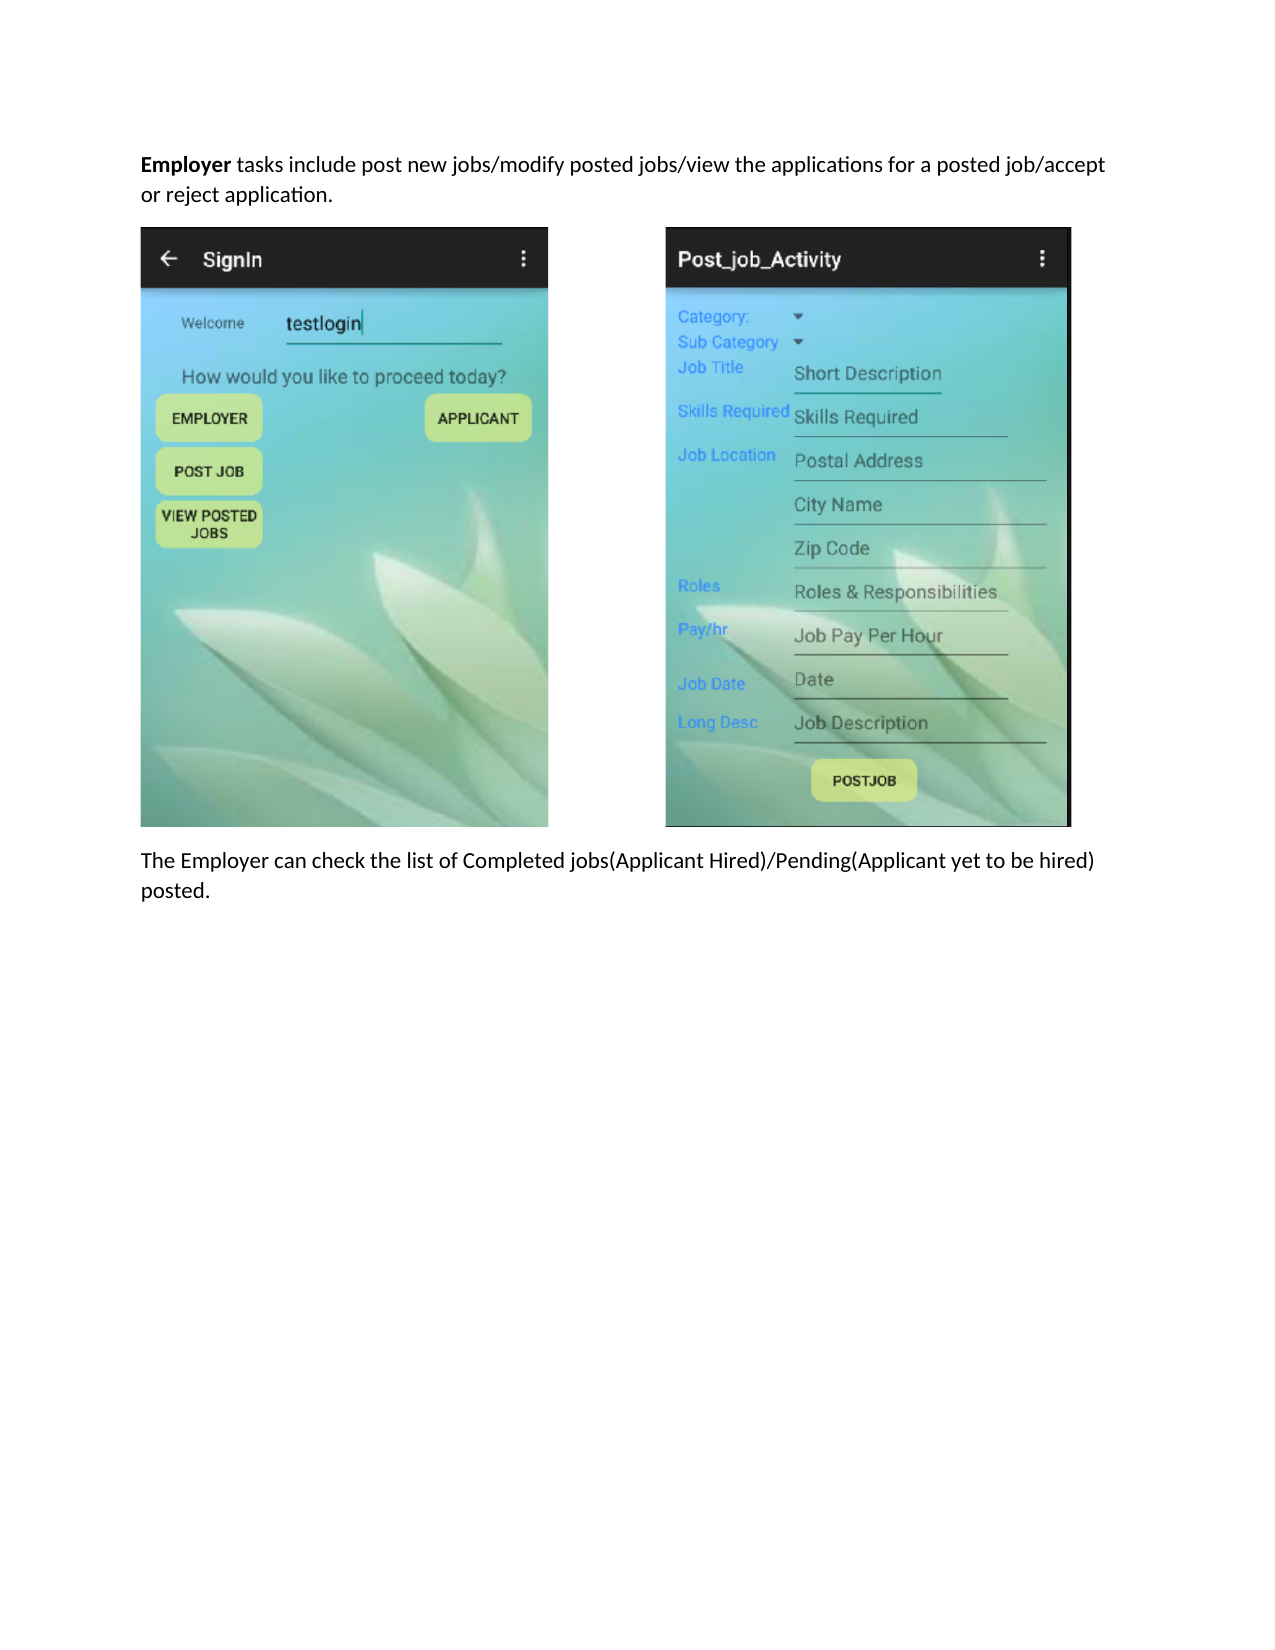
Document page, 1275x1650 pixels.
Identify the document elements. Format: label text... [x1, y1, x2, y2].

picture [665, 227, 1072, 827]
picture [140, 227, 549, 827]
text Employer tasks include post new jobs/modify posted jobs/view the applications for a posted job/accept or reject application. [141, 150, 1125, 208]
text The Employer can check the list of Completed jobs(Applicant Hired)/Pending(Applicant yet to be hired) posted. [141, 846, 1125, 904]
